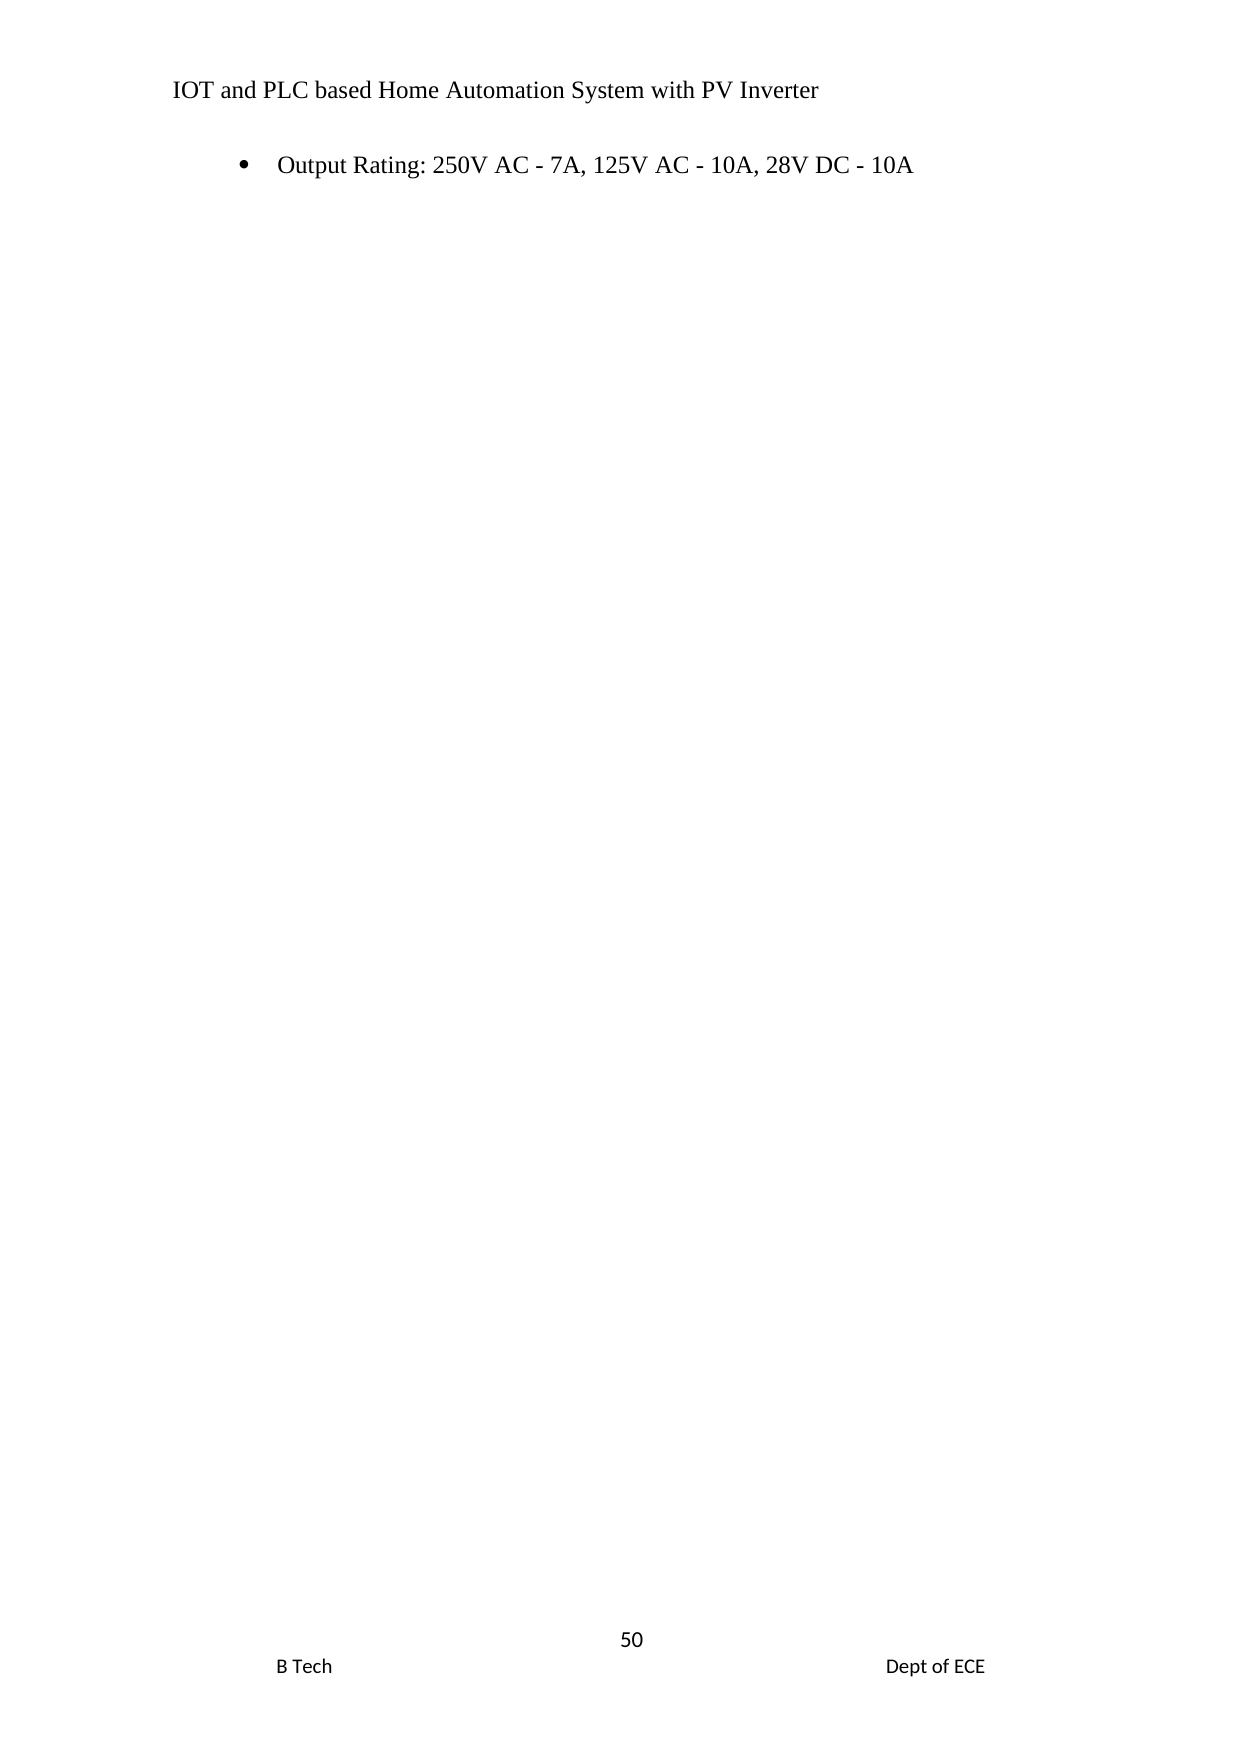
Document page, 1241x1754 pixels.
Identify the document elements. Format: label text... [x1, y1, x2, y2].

list Output Rating: 250V AC - 7A, 125V AC - 10A, 28V DC - 10A [239, 150, 1090, 179]
